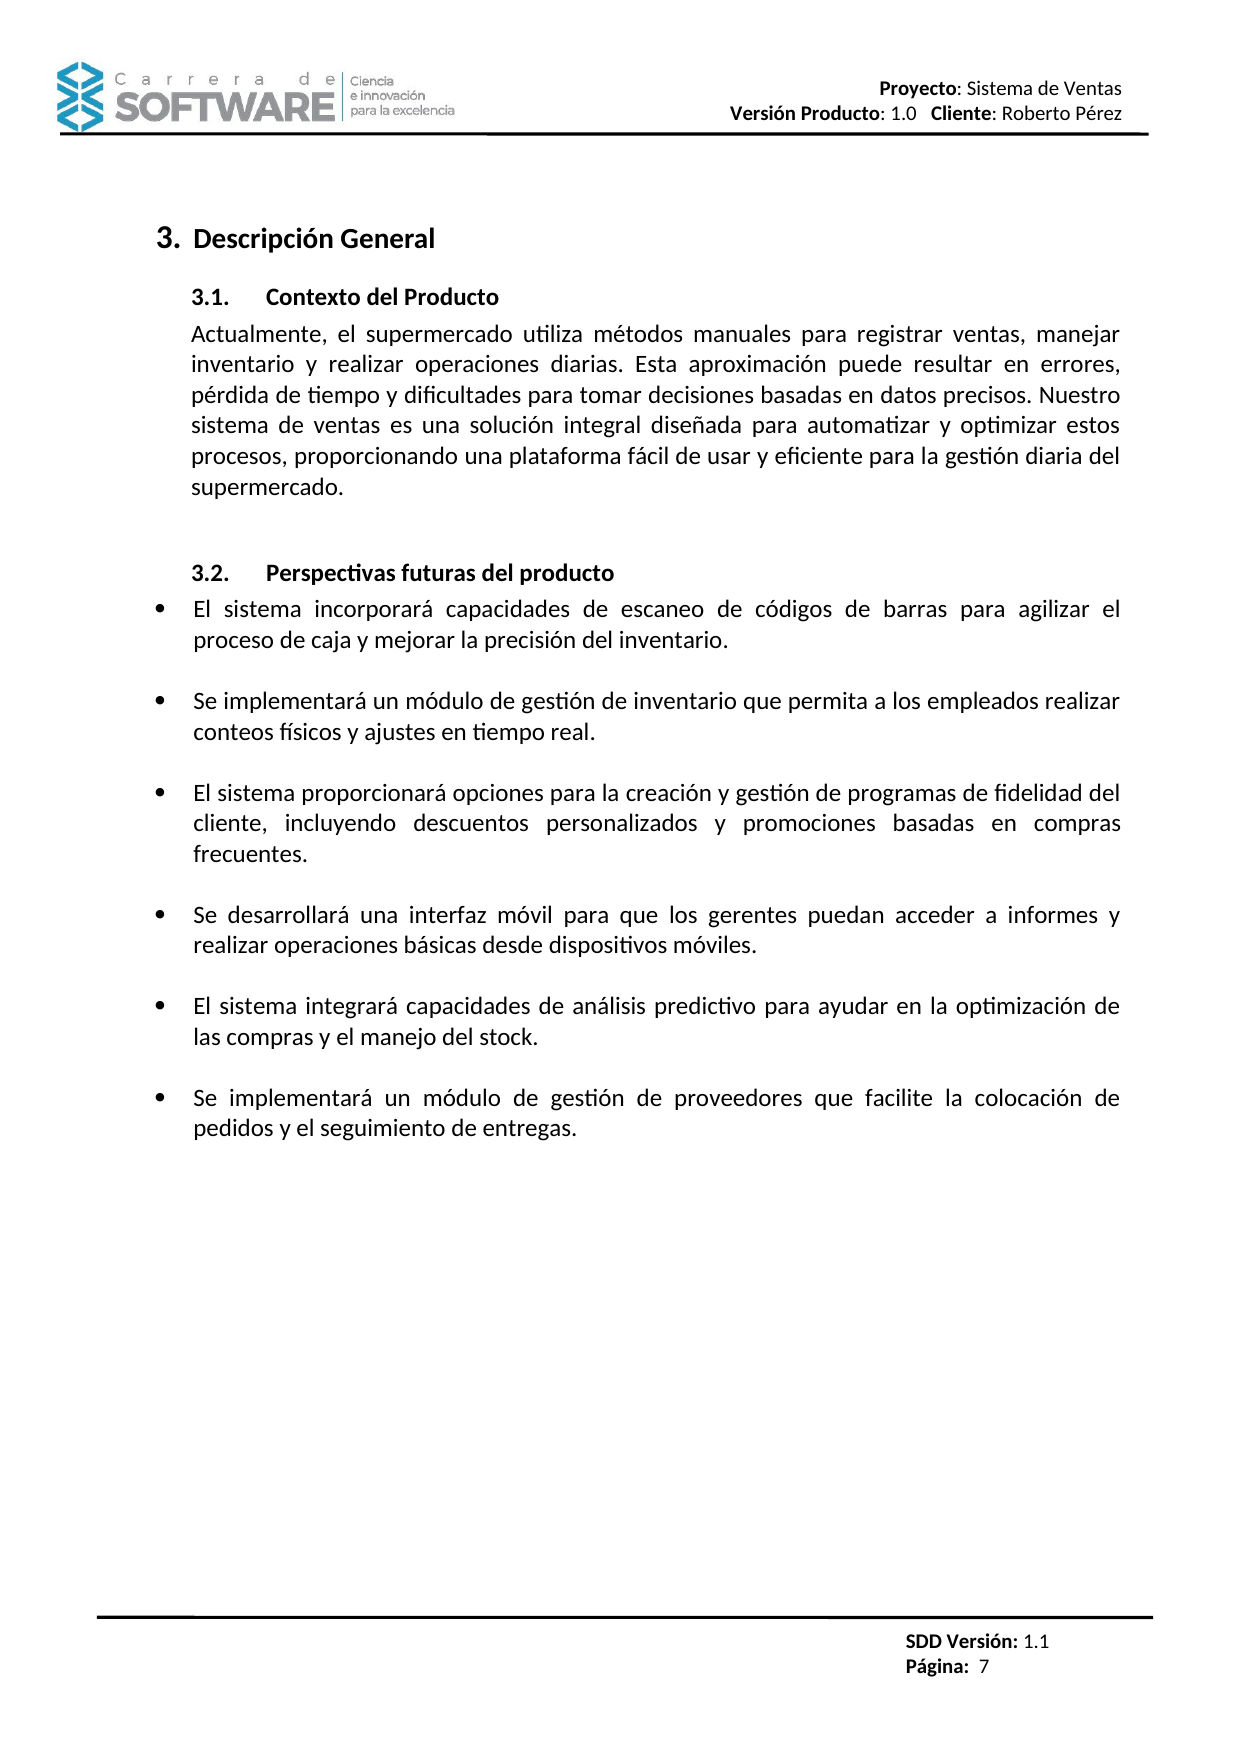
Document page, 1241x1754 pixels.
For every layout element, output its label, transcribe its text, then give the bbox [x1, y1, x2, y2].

subtitle Descripción General [156, 216, 1122, 256]
subtitle Contexto del Producto [191, 281, 1122, 312]
list El sistema incorporará capacidades de escaneo de códigos de barras para agilizar el proceso de caja y mejorar la precisión del inventario. [156, 593, 1122, 654]
list Se implementará un módulo de gestión de inventario que permita a los empleados realizar conteos físicos y ajustes en tiempo real. [156, 685, 1122, 746]
subtitle Perspectivas futuras del producto [191, 557, 1122, 587]
list Se implementará un módulo de gestión de proveedores que facilite la colocación de pedidos y el seguimiento de entregas. [156, 1082, 1122, 1143]
picture [46, 46, 461, 154]
text Actualmente, el supermercado utiliza métodos manuales para registrar ventas, manejar inventario y realizar operaciones diarias. Esta aproximación puede resultar en errores, pérdida de tiempo y dificultades para tomar decisiones basadas en datos precisos. Nuestro sistema de ventas es una solución integral diseñada para automatizar y optimizar estos procesos, proporcionando una plataforma fácil de usar y eficiente para la gestión diaria del supermercado. [191, 318, 1122, 501]
list El sistema proporcionará opciones para la creación y gestión de programas de fidelidad del cliente, incluyendo descuentos personalizados y promociones basadas en compras frecuentes. [156, 777, 1122, 868]
list Se desarrollará una interfaz móvil para que los gerentes puedan acceder a informes y realizar operaciones básicas desde dispositivos móviles. [156, 899, 1122, 960]
list El sistema integrará capacidades de análisis predictivo para ayudar en la optimización de las compras y el manejo del stock. [156, 990, 1122, 1051]
